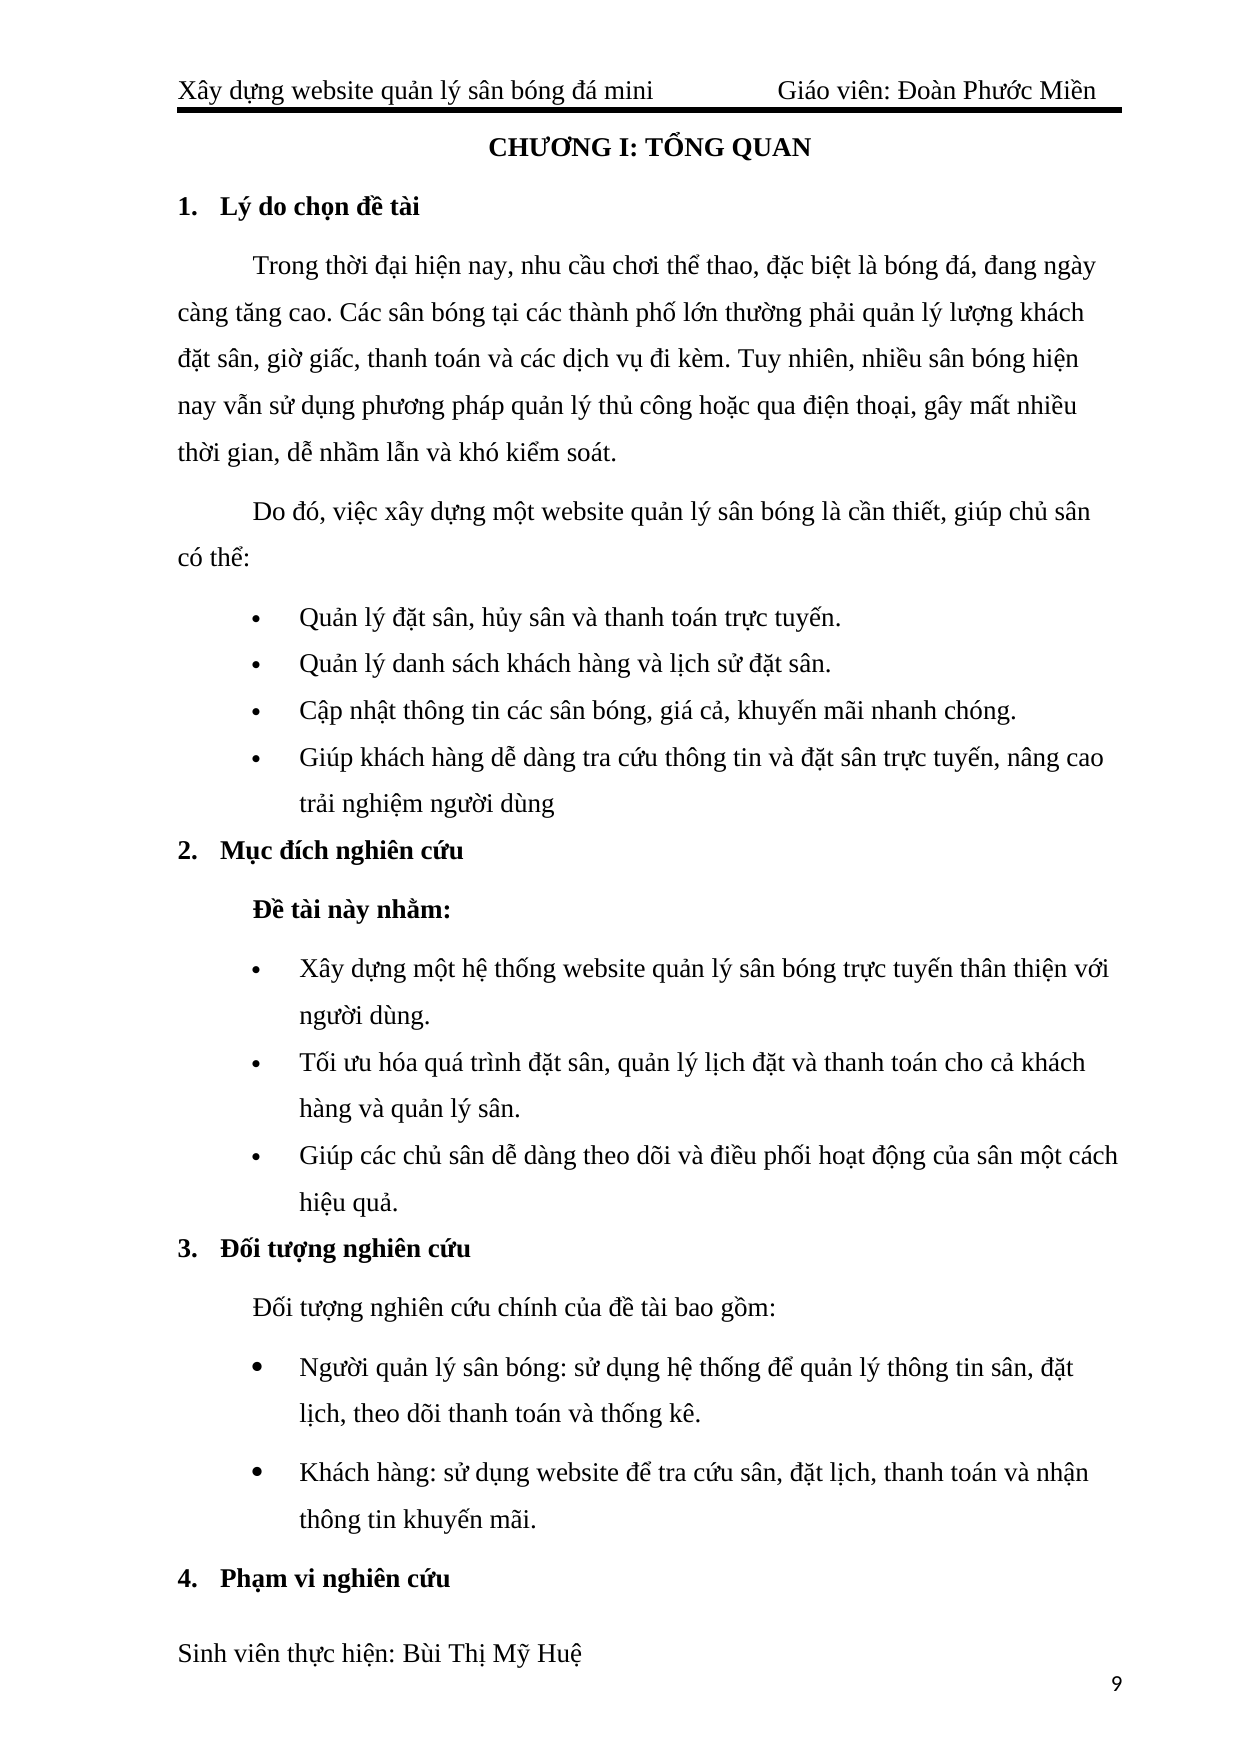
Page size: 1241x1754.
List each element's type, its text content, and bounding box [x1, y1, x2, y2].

list Đối tượng nghiên cứu [177, 1232, 1122, 1263]
list Người quản lý sân bóng: sử dụng hệ thống để quản lý thông tin sân, đặt lịch, theo dõi thanh toán và thống kê. [252, 1351, 1122, 1428]
list Giúp khách hàng dễ dàng tra cứu thông tin và đặt sân trực tuyến, nâng cao trải nghiệm người dùng [252, 741, 1122, 818]
list Lý do chọn đề tài [177, 190, 1122, 221]
list Khách hàng: sử dụng website để tra cứu sân, đặt lịch, thanh toán và nhận thông tin khuyến mãi. [252, 1457, 1122, 1534]
list Cập nhật thông tin các sân bóng, giá cả, khuyến mãi nhanh chóng. [252, 694, 1122, 725]
list Giúp các chủ sân dễ dàng theo dõi và điều phối hoạt động của sân một cách hiệu quả. [252, 1139, 1122, 1217]
list Quản lý đặt sân, hủy sân và thanh toán trực tuyến. [252, 601, 1122, 632]
list Phạm vi nghiên cứu [177, 1562, 1122, 1594]
list Mục đích nghiên cứu [177, 834, 1122, 865]
text Trong thời đại hiện nay, nhu cầu chơi thể thao, đặc biệt là bóng đá, đang ngày càng tăng cao. Các sân bóng tại các thành phố lớn thường phải quản lý lượng khách đặt sân, giờ giấc, thanh toán và các dịch vụ đi kèm. Tuy nhiên, nhiều sân bóng hiện nay vẫn sử dụng phương pháp quản lý thủ công hoặc qua điện thoại, gây mất nhiều thời gian, dễ nhầm lẫn và khó kiểm soát. [177, 249, 1122, 467]
list Quản lý danh sách khách hàng và lịch sử đặt sân. [252, 647, 1122, 678]
list Tối ưu hóa quá trình đặt sân, quản lý lịch đặt và thanh toán cho cả khách hàng và quản lý sân. [252, 1046, 1122, 1123]
text Đối tượng nghiên cứu chính của đề tài bao gồm: [177, 1291, 1122, 1323]
text CHƯƠNG I: TỔNG QUAN [177, 131, 1122, 162]
text Do đó, việc xây dựng một website quản lý sân bóng là cần thiết, giúp chủ sân có thể: [177, 495, 1122, 573]
text Đề tài này nhằm: [177, 893, 1122, 924]
list Xây dựng một hệ thống website quản lý sân bóng trực tuyến thân thiện với người dùng. [252, 952, 1122, 1030]
